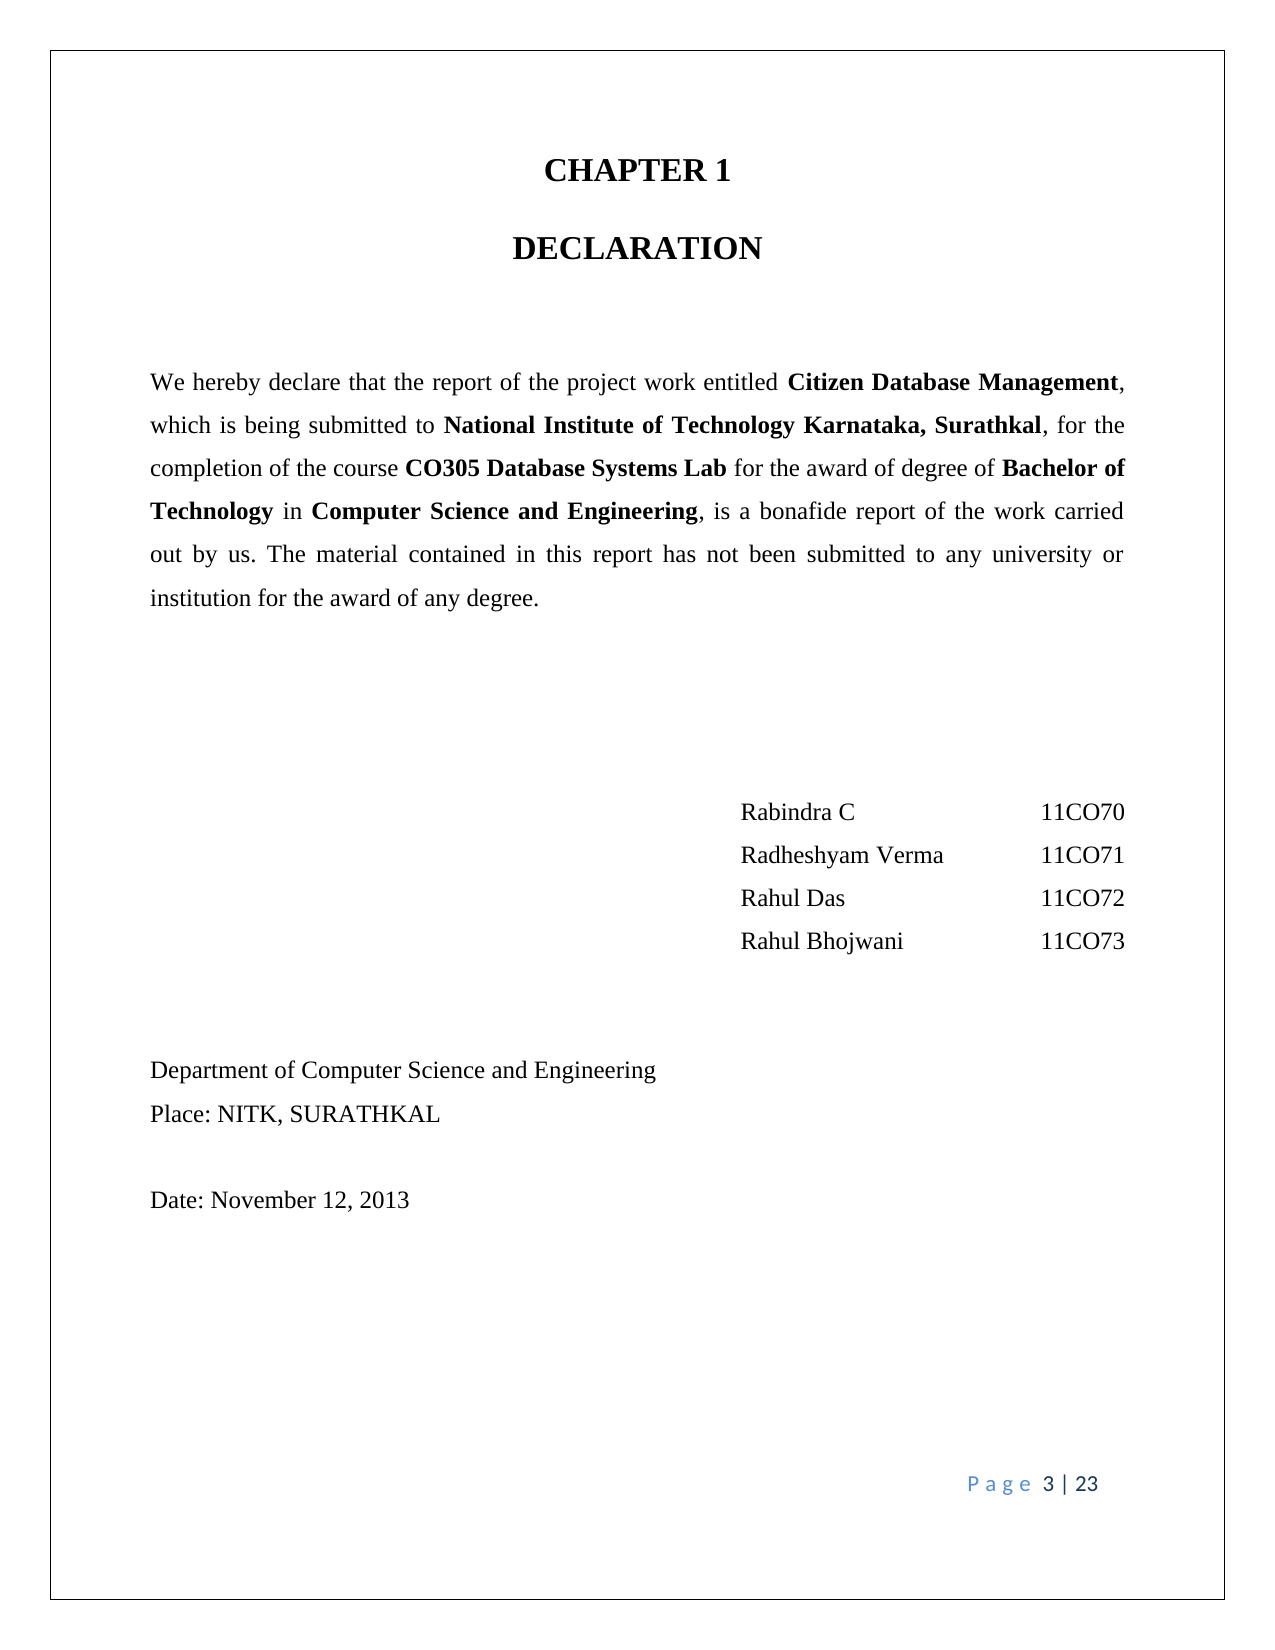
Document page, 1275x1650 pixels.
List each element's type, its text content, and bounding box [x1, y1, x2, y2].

text Date: November 12, 2013 [150, 1185, 1125, 1214]
text Rahul Das 11CO72 [150, 883, 1125, 912]
text Rahul Bhojwani 11CO73 [150, 926, 1125, 955]
text CHAPTER 1 [150, 150, 1125, 188]
text Department of Computer Science and Engineering [150, 1056, 1125, 1084]
text Rabindra C 11CO70 [150, 797, 1125, 826]
text We hereby declare that the report of the project work entitled Citizen Database Management, which is being submitted to National Institute of Technology Karnataka, Surathkal, for the completion of the course CO305 Database Systems Lab for the award of degree of Bachelor of Technology in Computer Science and Engineering, is a bonafide report of the work carried out by us. The material contained in this report has not been submitted to any university or institution for the award of any degree. [150, 367, 1125, 611]
text Radheshyam Verma 11CO71 [150, 840, 1125, 869]
text Place: NITK, SURATHKAL [150, 1099, 1125, 1127]
text DECLARATION [150, 228, 1125, 267]
